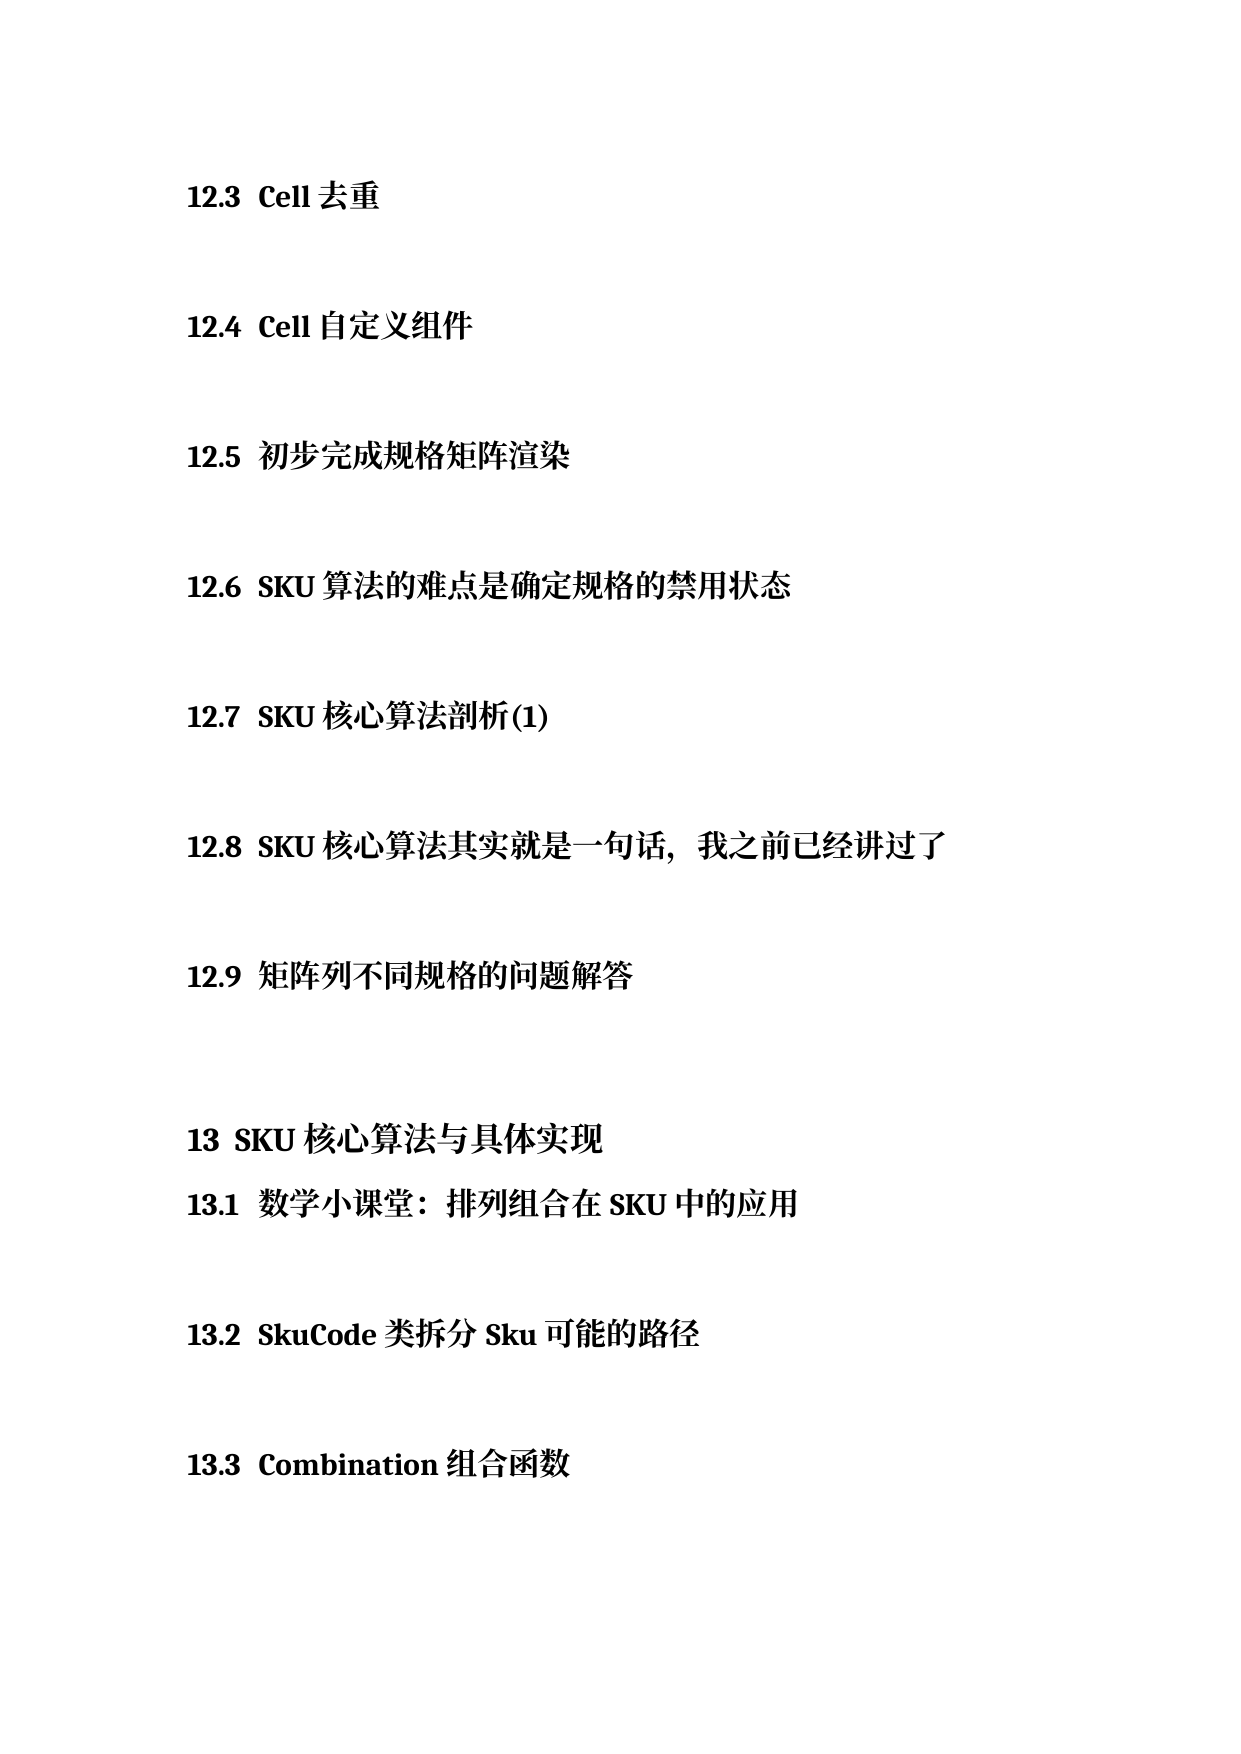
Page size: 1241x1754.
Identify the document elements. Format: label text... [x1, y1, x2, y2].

subtitle SKU 核心算法与具体实现 [187, 1104, 1053, 1169]
subtitle SKU 核心算法剖析(1) [187, 682, 1053, 747]
subtitle Cell 去重 [187, 162, 1053, 227]
subtitle Cell 自定义组件 [187, 292, 1053, 357]
subtitle Combination 组合函数 [187, 1429, 1053, 1494]
subtitle 数学小课堂：排列组合在 SKU 中的应用 [187, 1169, 1053, 1234]
subtitle 矩阵列不同规格的问题解答 [187, 942, 1053, 1007]
subtitle 初步完成规格矩阵渲染 [187, 422, 1053, 487]
subtitle SKU 核心算法其实就是一句话，我之前已经讲过了 [187, 812, 1053, 877]
subtitle SKU 算法的难点是确定规格的禁用状态 [187, 552, 1053, 617]
subtitle SkuCode 类拆分 Sku 可能的路径 [187, 1299, 1053, 1364]
